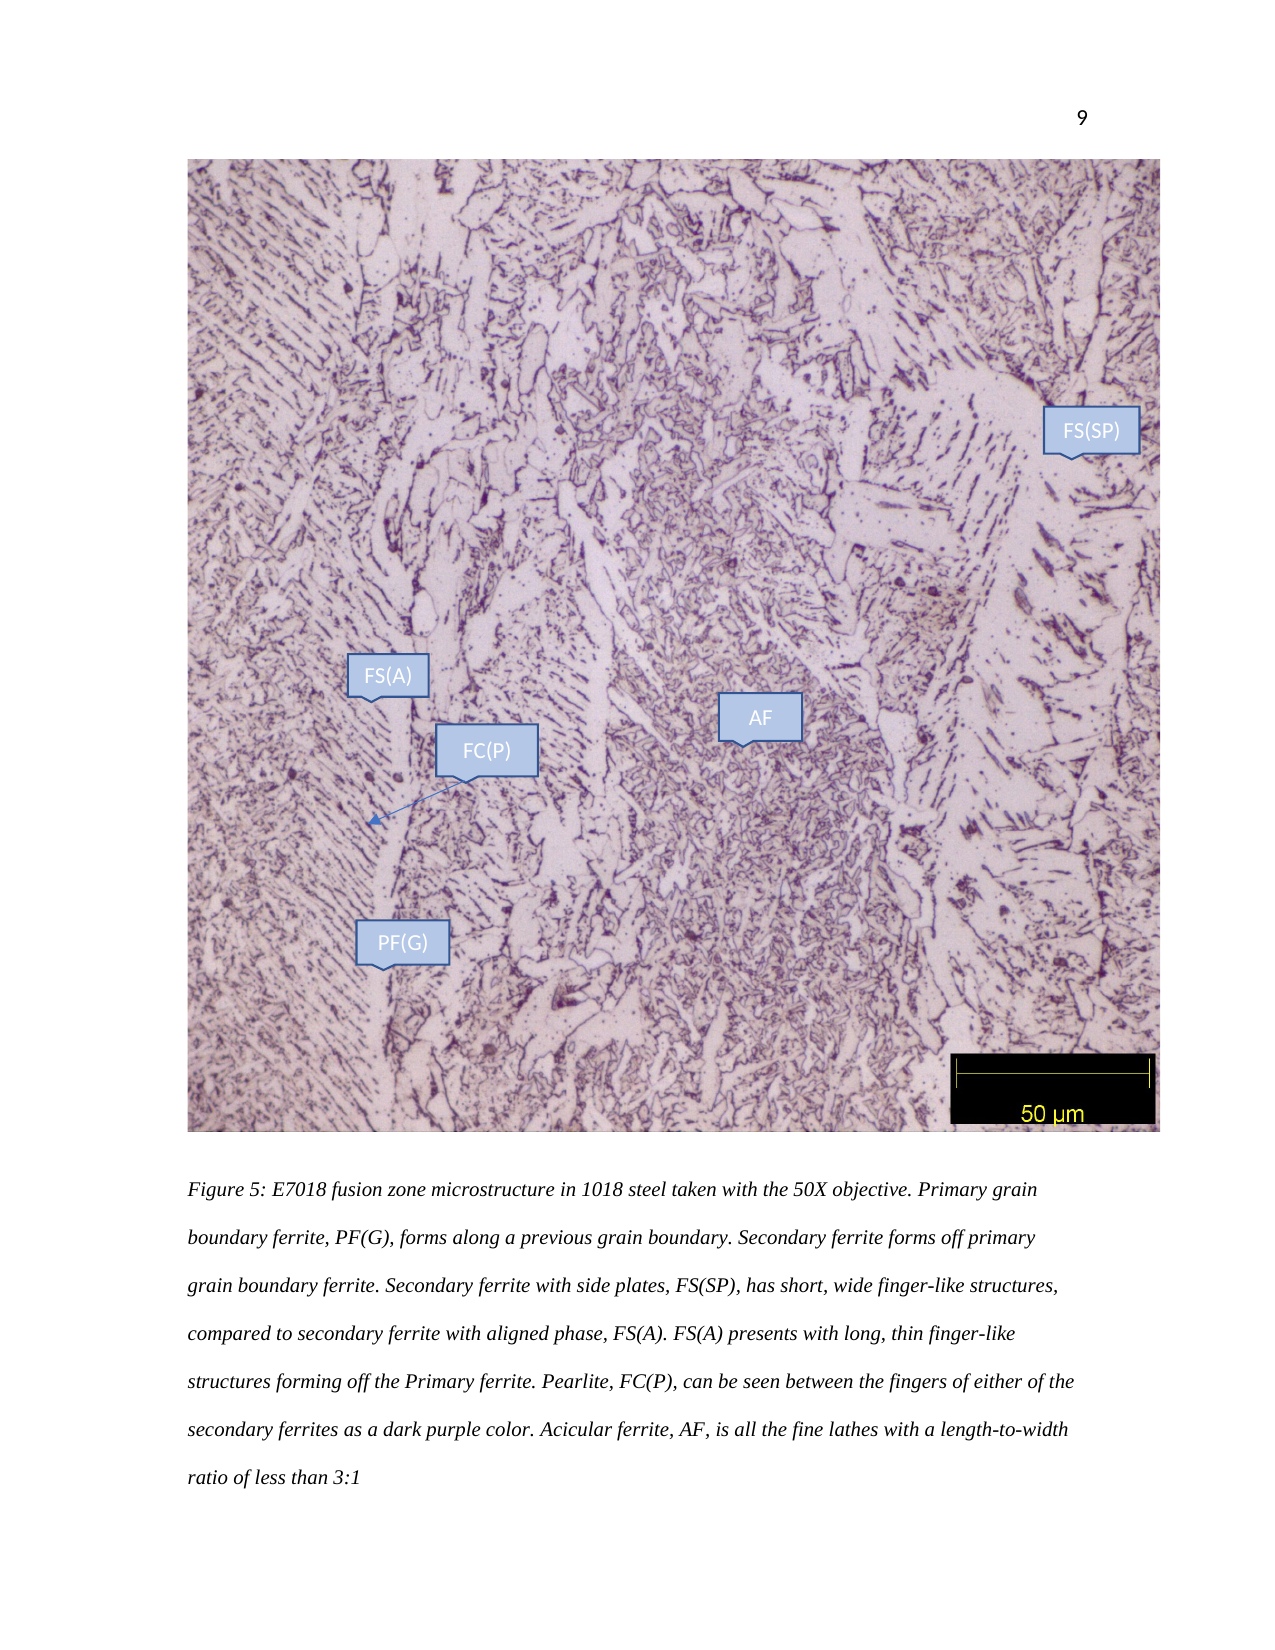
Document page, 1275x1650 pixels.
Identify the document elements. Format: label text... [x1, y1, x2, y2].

text Figure 5: E7018 fusion zone microstructure in 1018 steel taken with the 50X objective. Primary grain boundary ferrite, PF(G), forms along a previous grain boundary. Secondary ferrite forms off primary grain boundary ferrite. Secondary ferrite with side plates, FS(SP), has short, wide finger-like structures, compared to secondary ferrite with aligned phase, FS(A). FS(A) presents with long, thin finger-like structures forming off the Primary ferrite. Pearlite, FC(P), can be seen between the fingers of either of the secondary ferrites as a dark purple color. Acicular ferrite, AF, is all the fine lathes with a length-to-width ratio of less than 3:1 [187, 1177, 1087, 1489]
picture [187, 159, 1161, 1132]
